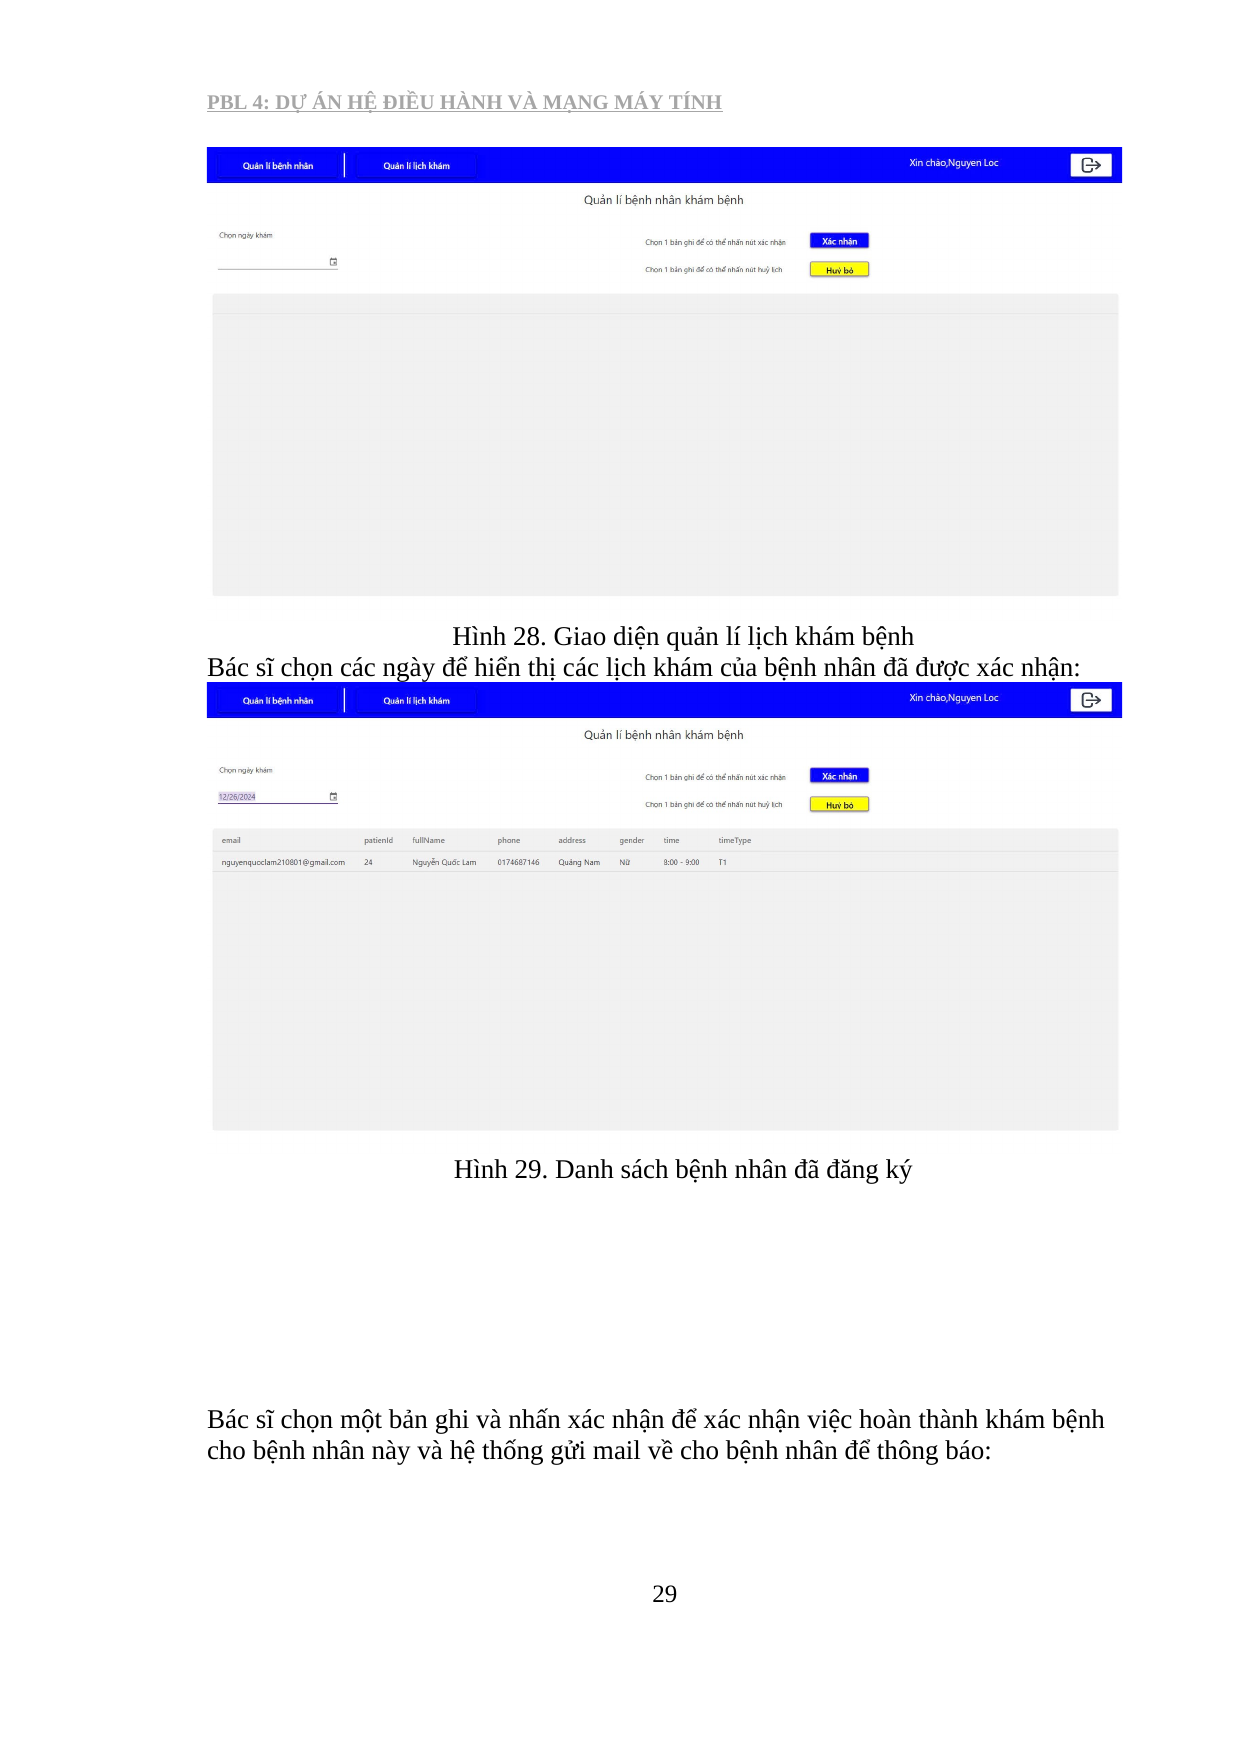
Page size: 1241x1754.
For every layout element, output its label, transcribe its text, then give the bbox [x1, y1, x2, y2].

text Bác sĩ chọn một bản ghi và nhấn xác nhận để xác nhận việc hoàn thành khám bệnh cho bệnh nhân này và hệ thống gửi mail về cho bệnh nhân để thông báo: [207, 1403, 1122, 1465]
picture [206, 147, 1123, 621]
text Bác sĩ chọn các ngày để hiển thị các lịch khám của bệnh nhân đã được xác nhận: [207, 651, 1122, 682]
picture [206, 682, 1123, 1154]
text Hình 28. Giao diện quản lí lịch khám bệnh [244, 621, 1122, 651]
text Hình 29. Danh sách bệnh nhân đã đăng ký [244, 1154, 1122, 1185]
